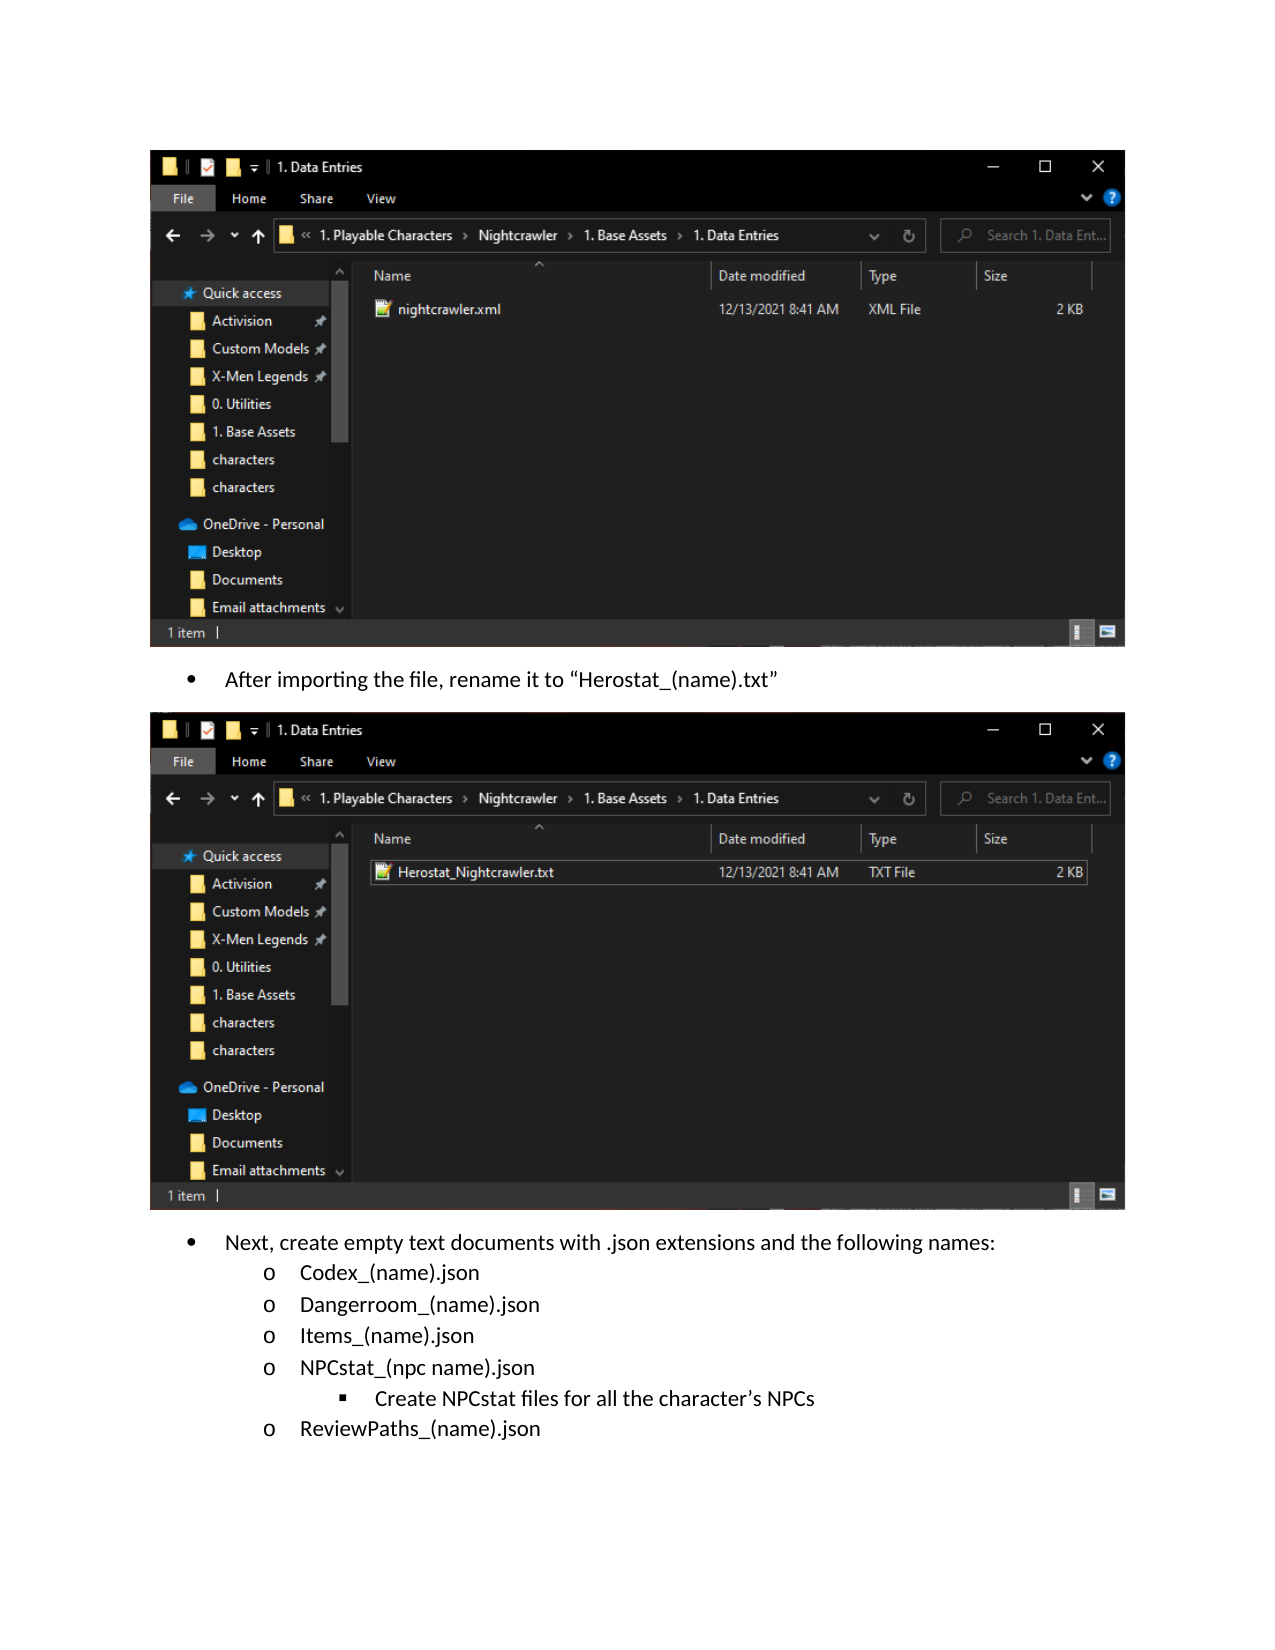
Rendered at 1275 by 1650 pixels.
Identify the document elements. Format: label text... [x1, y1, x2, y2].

picture [150, 150, 1125, 647]
picture [150, 712, 1125, 1210]
list Next, create empty text documents with .json extensions and the following names: [187, 1228, 1125, 1256]
list NPCstat_(npc name).json [262, 1353, 1125, 1382]
list Dangerroom_(name).json [262, 1290, 1125, 1319]
list After importing the file, rename it to “Herostat_(name).txt” [187, 666, 1125, 694]
list Create NPCstat files for all the character’s NPCs [337, 1384, 1125, 1412]
list Items_(name).json [262, 1321, 1125, 1350]
list ReviewPaths_(name).json [262, 1414, 1125, 1443]
list Codex_(name).json [262, 1258, 1125, 1287]
